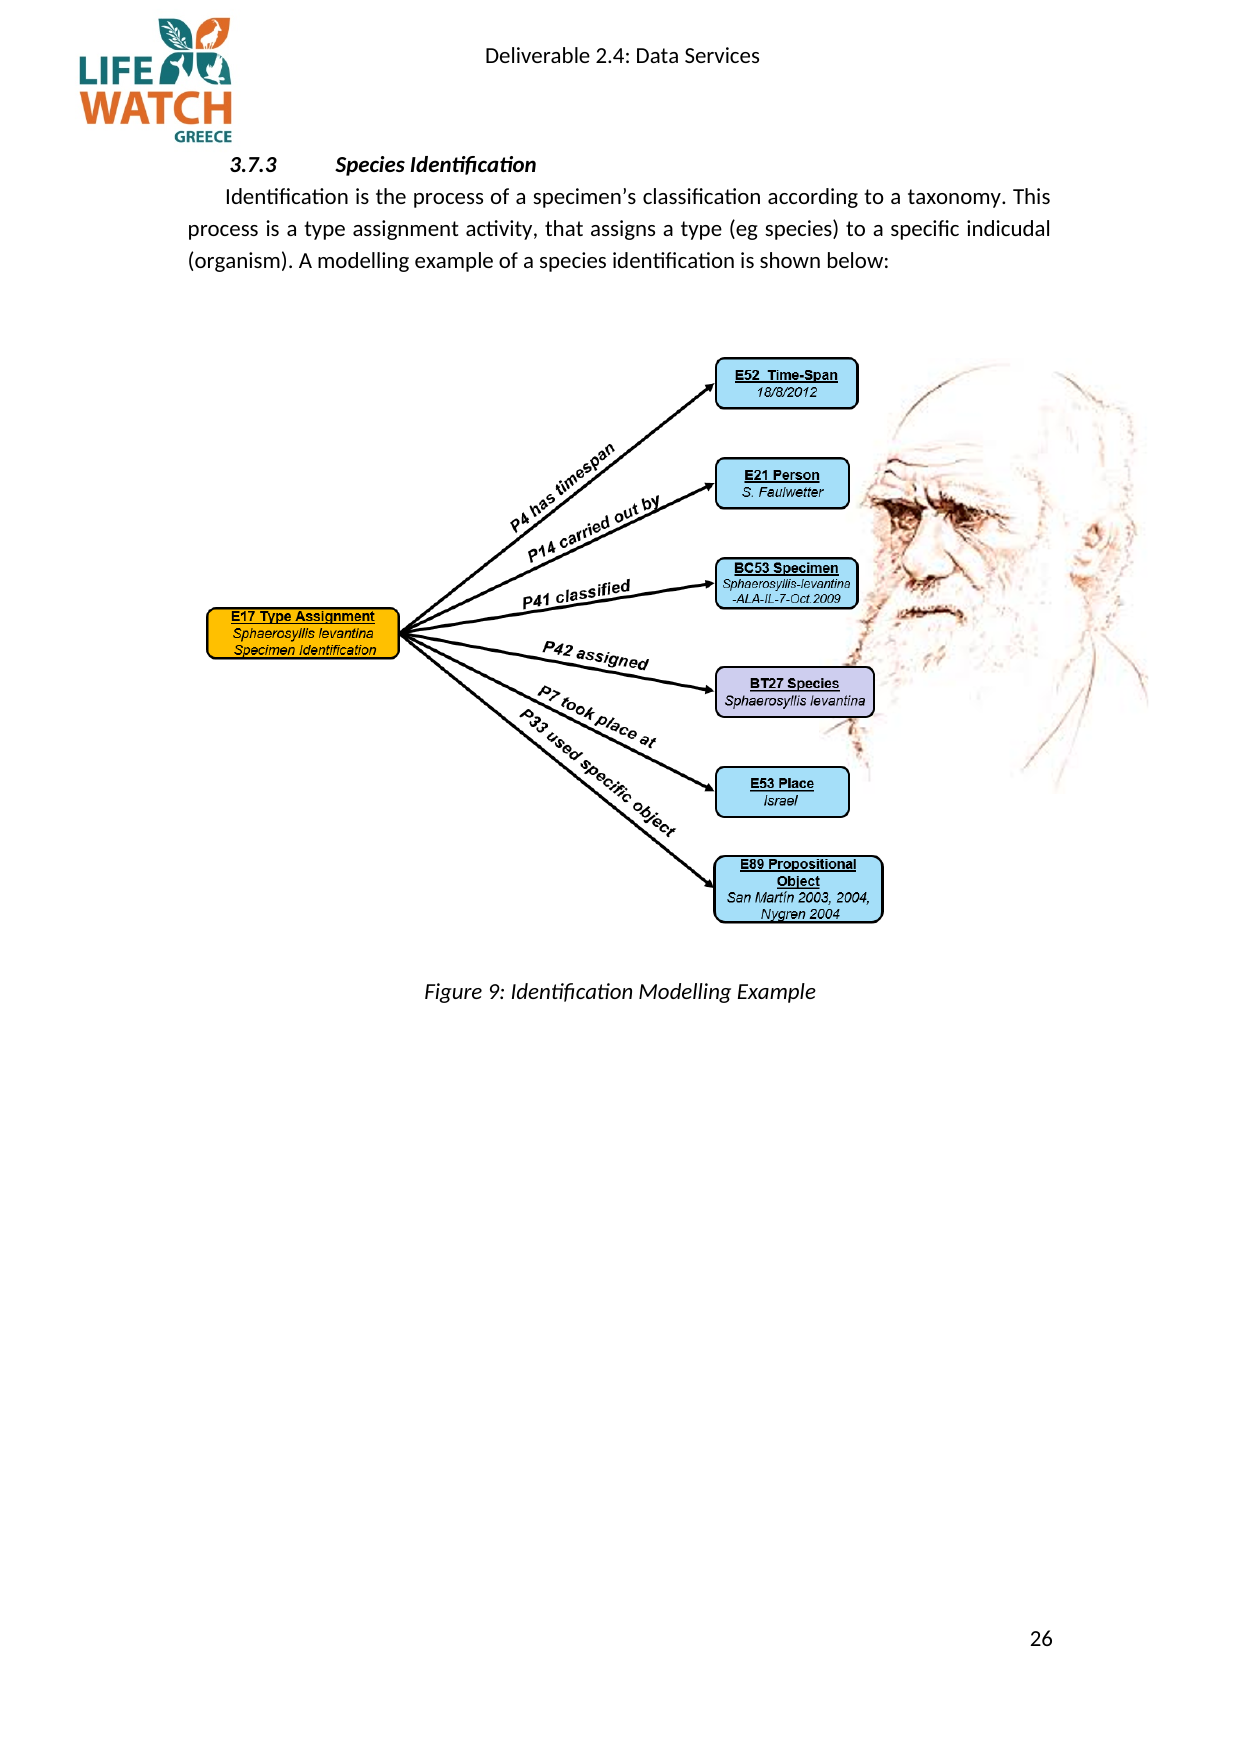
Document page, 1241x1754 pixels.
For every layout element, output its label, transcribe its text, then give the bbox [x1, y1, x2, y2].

text Figure 9: Identification Modelling Example [187, 977, 1053, 1005]
picture [187, 331, 1149, 952]
subtitle Species Identification [276, 150, 1053, 178]
picture [64, 0, 251, 163]
text Identification is the process of a specimen’s classification according to a taxonomy. This process is a type assignment activity, that assigns a type (eg species) to a specific indicudal (organism). A modelling example of a species identification is shown below: [187, 182, 1053, 274]
